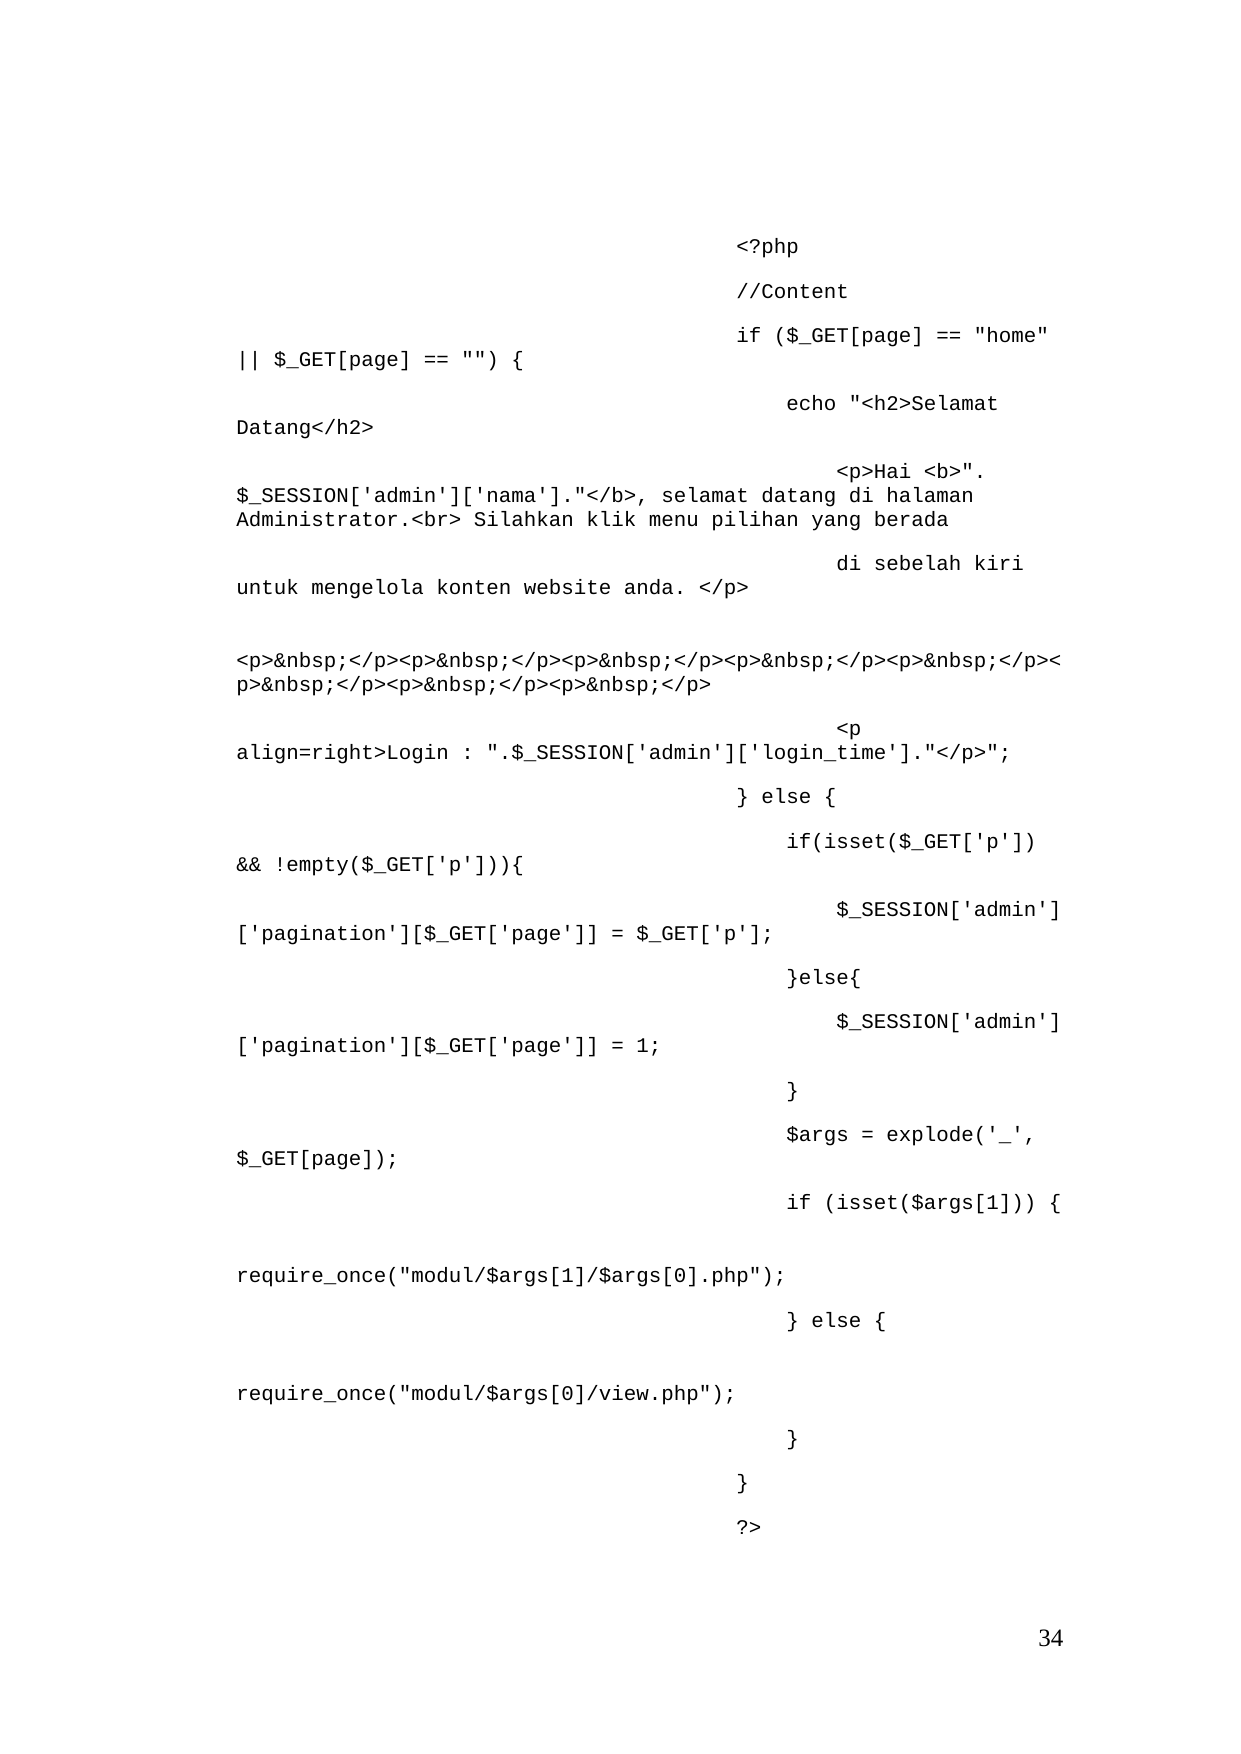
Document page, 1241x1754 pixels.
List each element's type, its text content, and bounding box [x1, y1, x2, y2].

text echo "<h2>Selamat Datang</h2> [236, 393, 1063, 441]
text $_SESSION['admin']['pagination'][$_GET['page']] = $_GET['p']; [236, 899, 1063, 946]
text di sebelah kiri untuk mengelola konten website anda. </p> [236, 553, 1063, 601]
text require_once("modul/$args[0]/view.php"); [236, 1354, 1063, 1407]
text $_SESSION['admin']['pagination'][$_GET['page']] = 1; [236, 1012, 1063, 1059]
text ?> [236, 1517, 1063, 1540]
text <p align=right>Login : ".$_SESSION['admin']['login_time']."</p>"; [236, 718, 1063, 766]
text if(isset($_GET['p']) && !empty($_GET['p'])){ [236, 831, 1063, 878]
text //Content [236, 281, 1063, 304]
text } else { [236, 1310, 1063, 1334]
text } [236, 1080, 1063, 1103]
text require_once("modul/$args[1]/$args[0].php"); [236, 1237, 1063, 1289]
text <?php [236, 236, 1063, 260]
text if (isset($args[1])) { [236, 1192, 1063, 1216]
text <p>&nbsp;</p><p>&nbsp;</p><p>&nbsp;</p><p>&nbsp;</p><p>&nbsp;</p><p>&nbsp;</p><p>&nbsp;</p><p>&nbsp;</p> [236, 621, 1063, 697]
text $args = explode('_', $_GET[page]); [236, 1124, 1063, 1171]
text } [236, 1472, 1063, 1496]
text <p>Hai <b>".$_SESSION['admin']['nama']."</b>, selamat datang di halaman Administrator.<br> Silahkan klik menu pilihan yang berada [236, 461, 1063, 532]
text } else { [236, 786, 1063, 810]
text } [236, 1428, 1063, 1451]
text }else{ [236, 967, 1063, 991]
text if ($_GET[page] == "home" || $_GET[page] == "") { [236, 325, 1063, 372]
